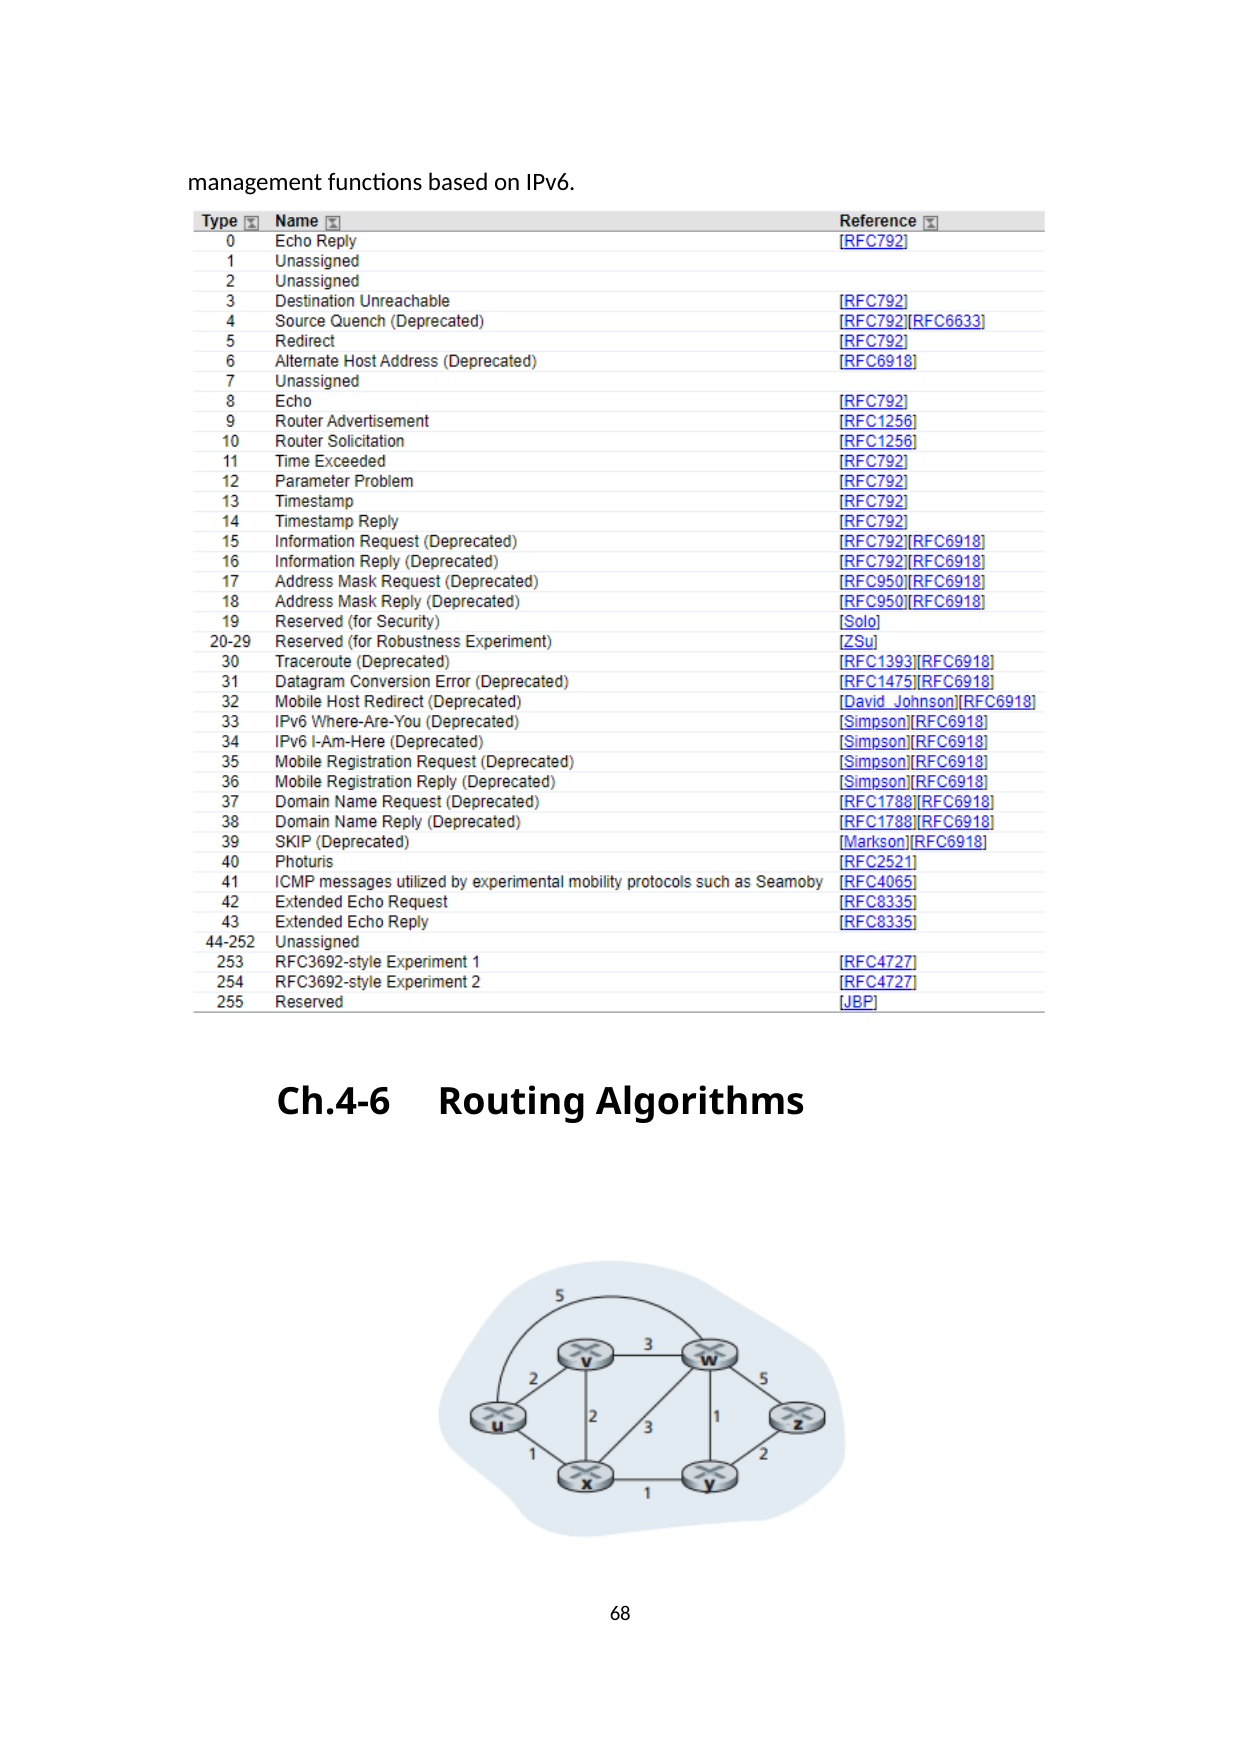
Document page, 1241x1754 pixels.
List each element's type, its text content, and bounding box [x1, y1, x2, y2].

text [187, 162, 1053, 200]
picture [187, 204, 1053, 1021]
picture [428, 1239, 857, 1546]
subtitle Routing Algorithms [276, 1062, 1053, 1137]
